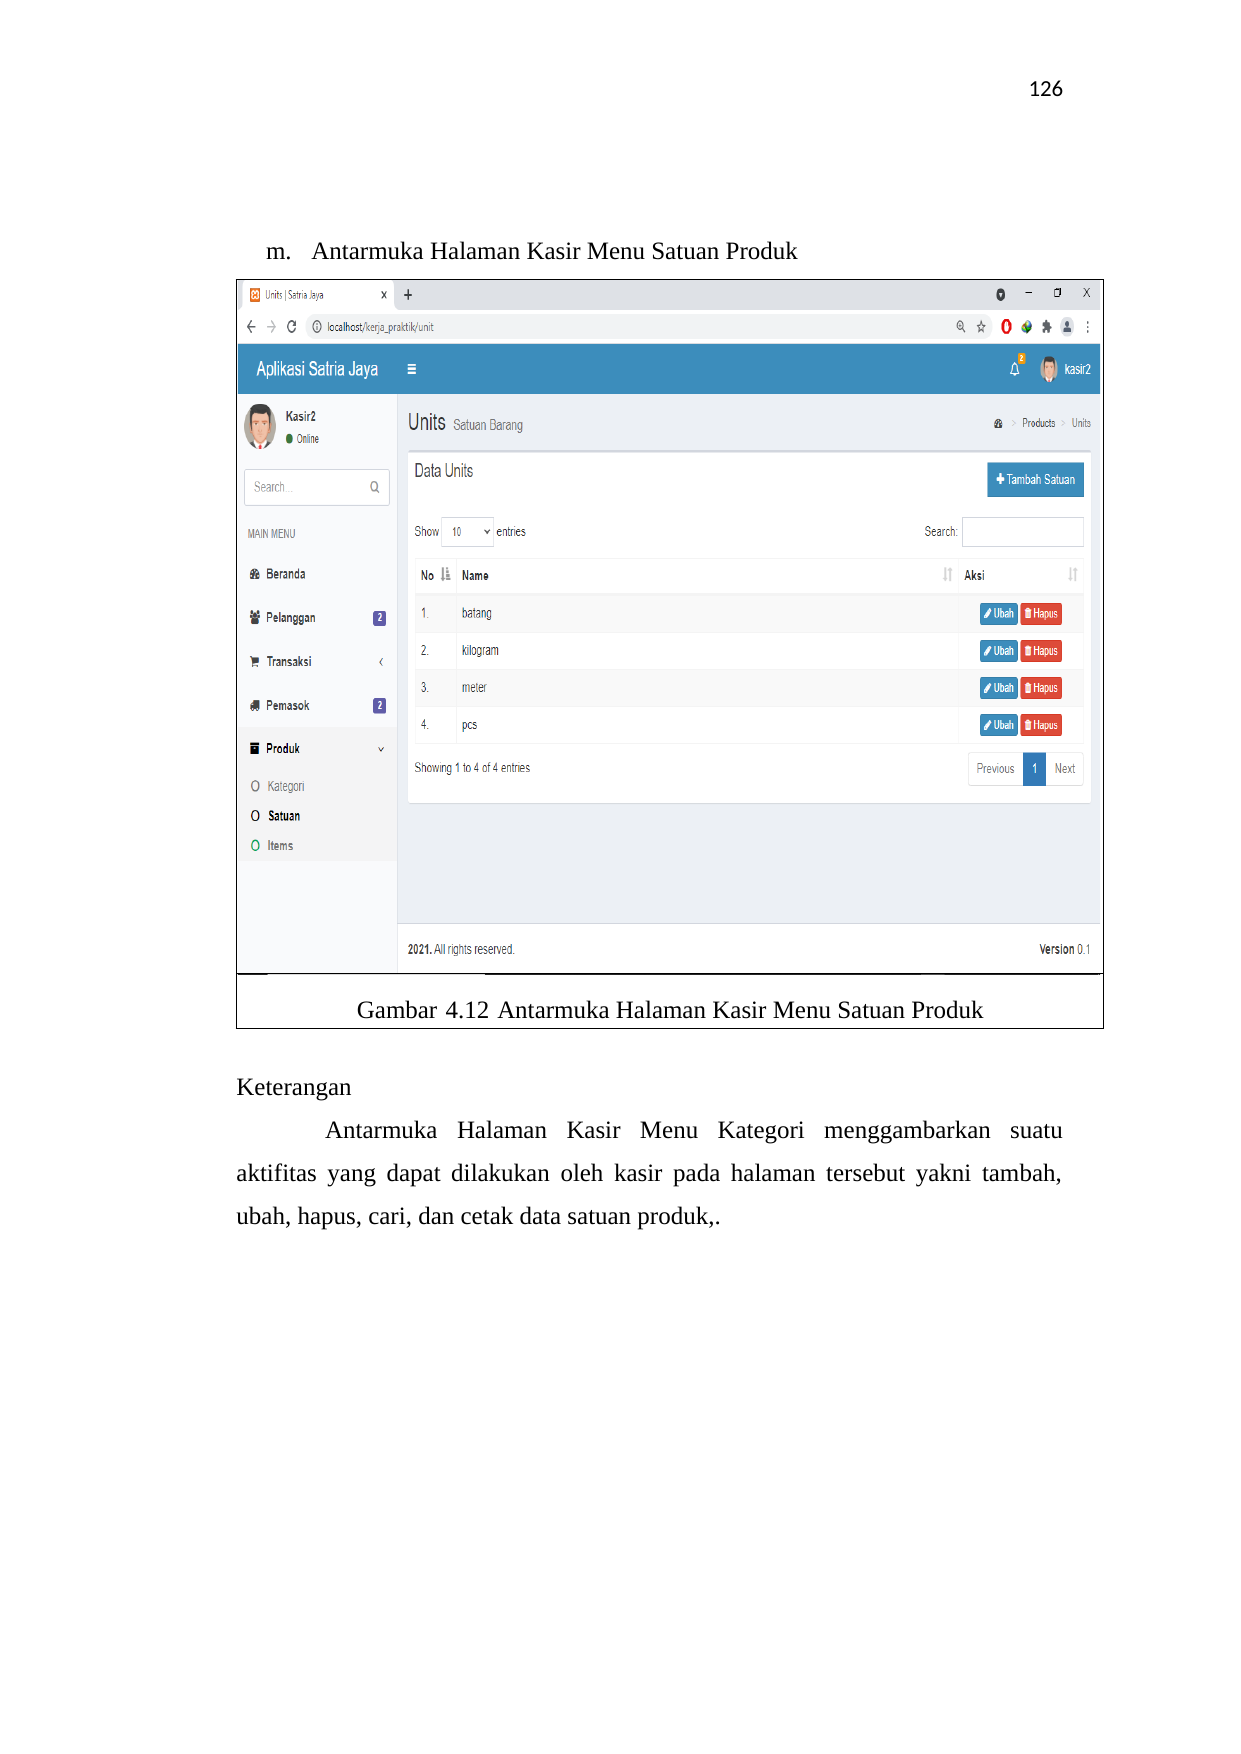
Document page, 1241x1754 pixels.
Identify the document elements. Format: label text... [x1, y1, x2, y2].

text Antarmuka Halaman Kasir Menu Kategori menggambarkan suatu aktifitas yang dapat dilakukan oleh kasir pada halaman tersebut yakni tambah, ubah, hapus, cari, dan cetak data satuan produk,. [236, 1115, 1063, 1230]
text Keterangan [236, 1072, 1063, 1100]
list Antarmuka Halaman Kasir Menu Satuan Produk [266, 236, 1063, 265]
table_header [237, 280, 1103, 973]
table_cell Gambar 4.12 Antarmuka Halaman Kasir Menu Satuan Produk [237, 974, 1103, 1027]
